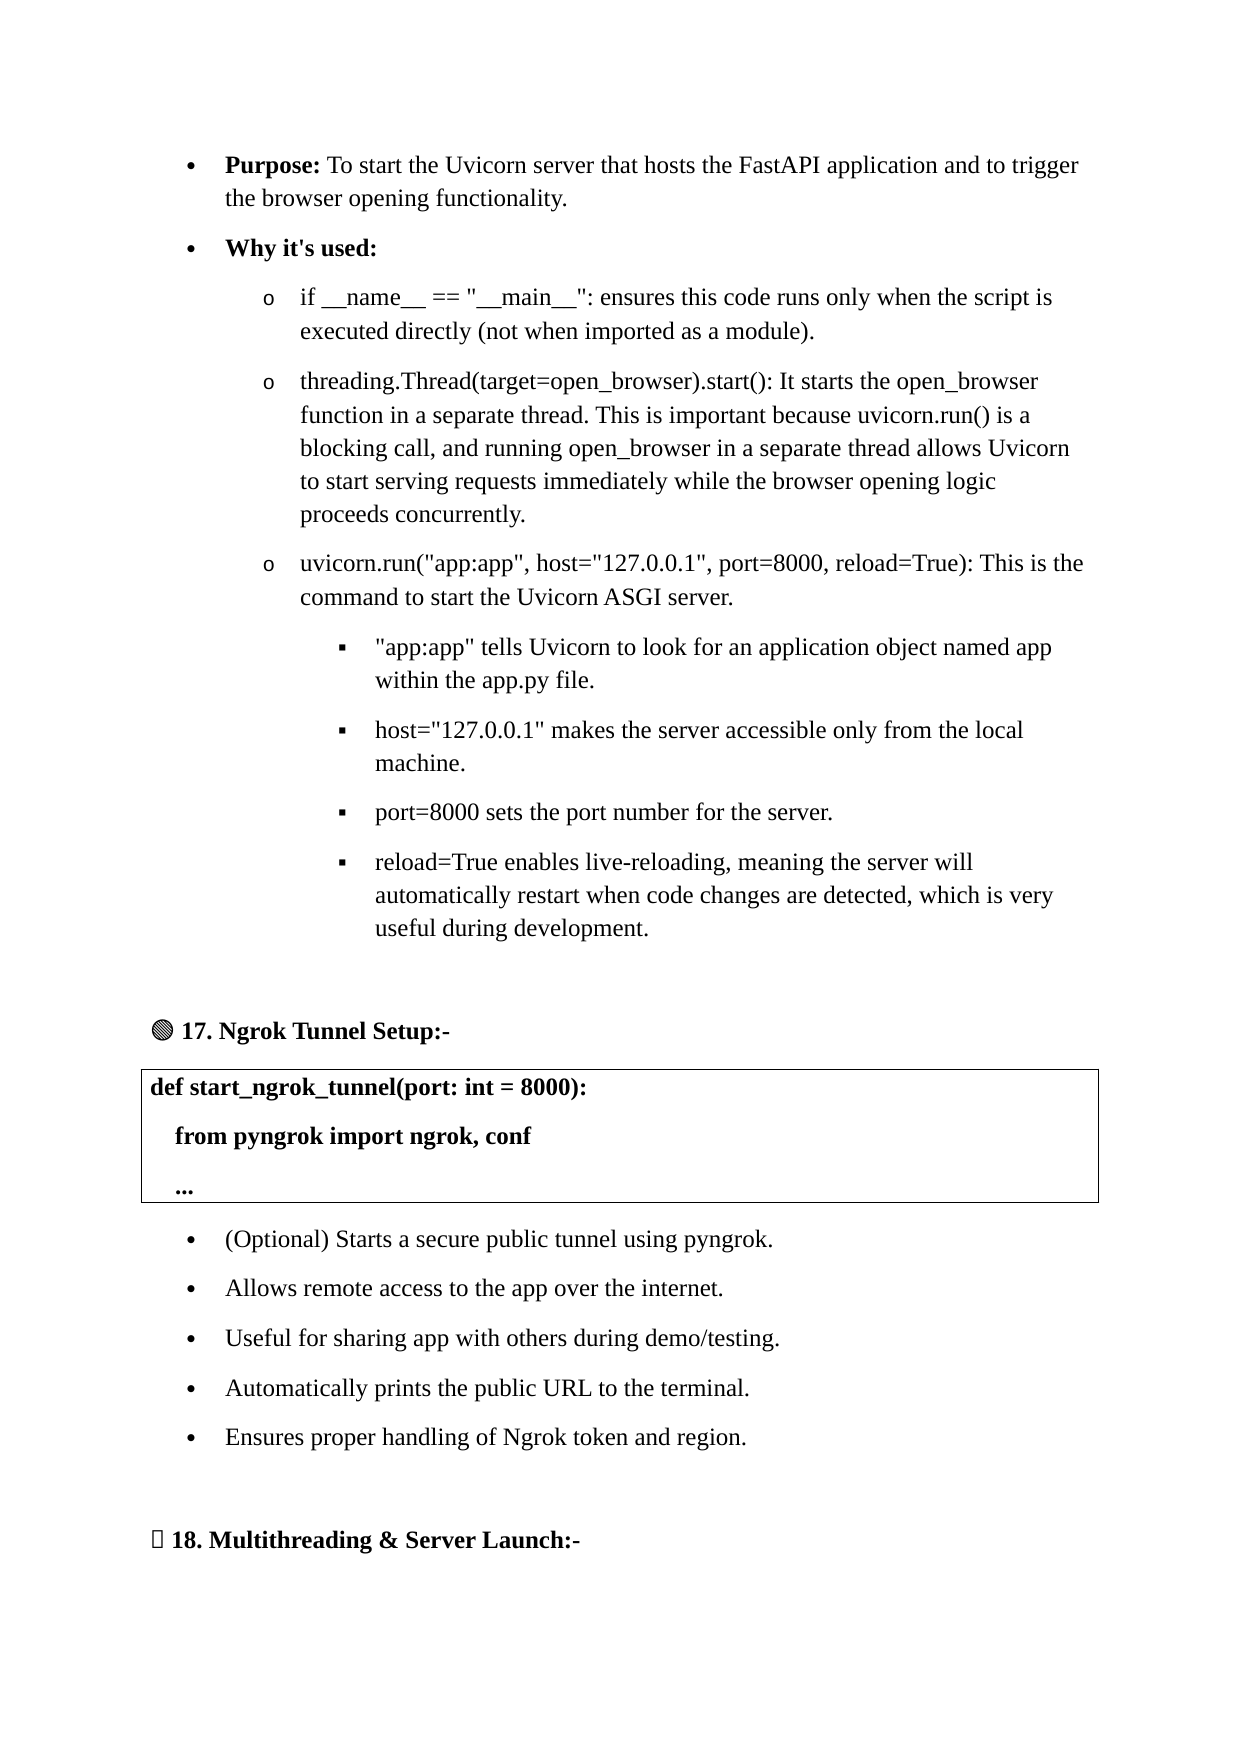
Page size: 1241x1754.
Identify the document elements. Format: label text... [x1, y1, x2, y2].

list port=8000 sets the port number for the server. [337, 797, 1090, 826]
list Automatically prints the public URL to the terminal. [187, 1373, 1090, 1402]
list threading.Thread(target=open_browser).start(): It starts the open_browser function in a separate thread. This is important because uvicorn.run() is a blocking call, and running open_browser in a separate thread allows Uvicorn to start serving requests immediately while the browser opening logic proceeds concurrently. [262, 366, 1090, 528]
list Purpose: To start the Uvicorn server that hosts the FastAPI application and to trigger the browser opening functionality. [187, 150, 1090, 212]
text from pyngrok import ngrok, conf [142, 1118, 1098, 1150]
text ... [142, 1168, 1098, 1202]
list uvicorn.run("app:app", host="127.0.0.1", port=8000, reload=True): This is the command to start the Uvicorn ASGI server. [262, 548, 1090, 611]
list (Optional) Starts a secure public tunnel using pyngrok. [187, 1224, 1090, 1252]
list host="127.0.0.1" makes the server accessible only from the local machine. [337, 715, 1090, 777]
list Ensures proper handling of Ngrok token and region. [187, 1422, 1090, 1451]
list Allows remote access to the app over the internet. [187, 1273, 1090, 1302]
text 🟢 17. Ngrok Tunnel Setup:- [150, 1013, 1090, 1047]
text 🧵 18. Multithreading & Server Launch:- [150, 1522, 1090, 1556]
list "app:app" tells Uvicorn to look for an application object named app within the app.py file. [337, 632, 1090, 694]
text def start_ngrok_tunnel(port: int = 8000): [142, 1070, 1098, 1100]
list if __name__ == "__main__": ensures this code runs only when the script is executed directly (not when imported as a module). [262, 282, 1090, 345]
list Useful for sharing app with others during demo/testing. [187, 1323, 1090, 1352]
list Why it's used: [187, 233, 1090, 261]
list reload=True enables live-reloading, meaning the server will automatically restart when code changes are detected, which is very useful during development. [337, 847, 1090, 942]
